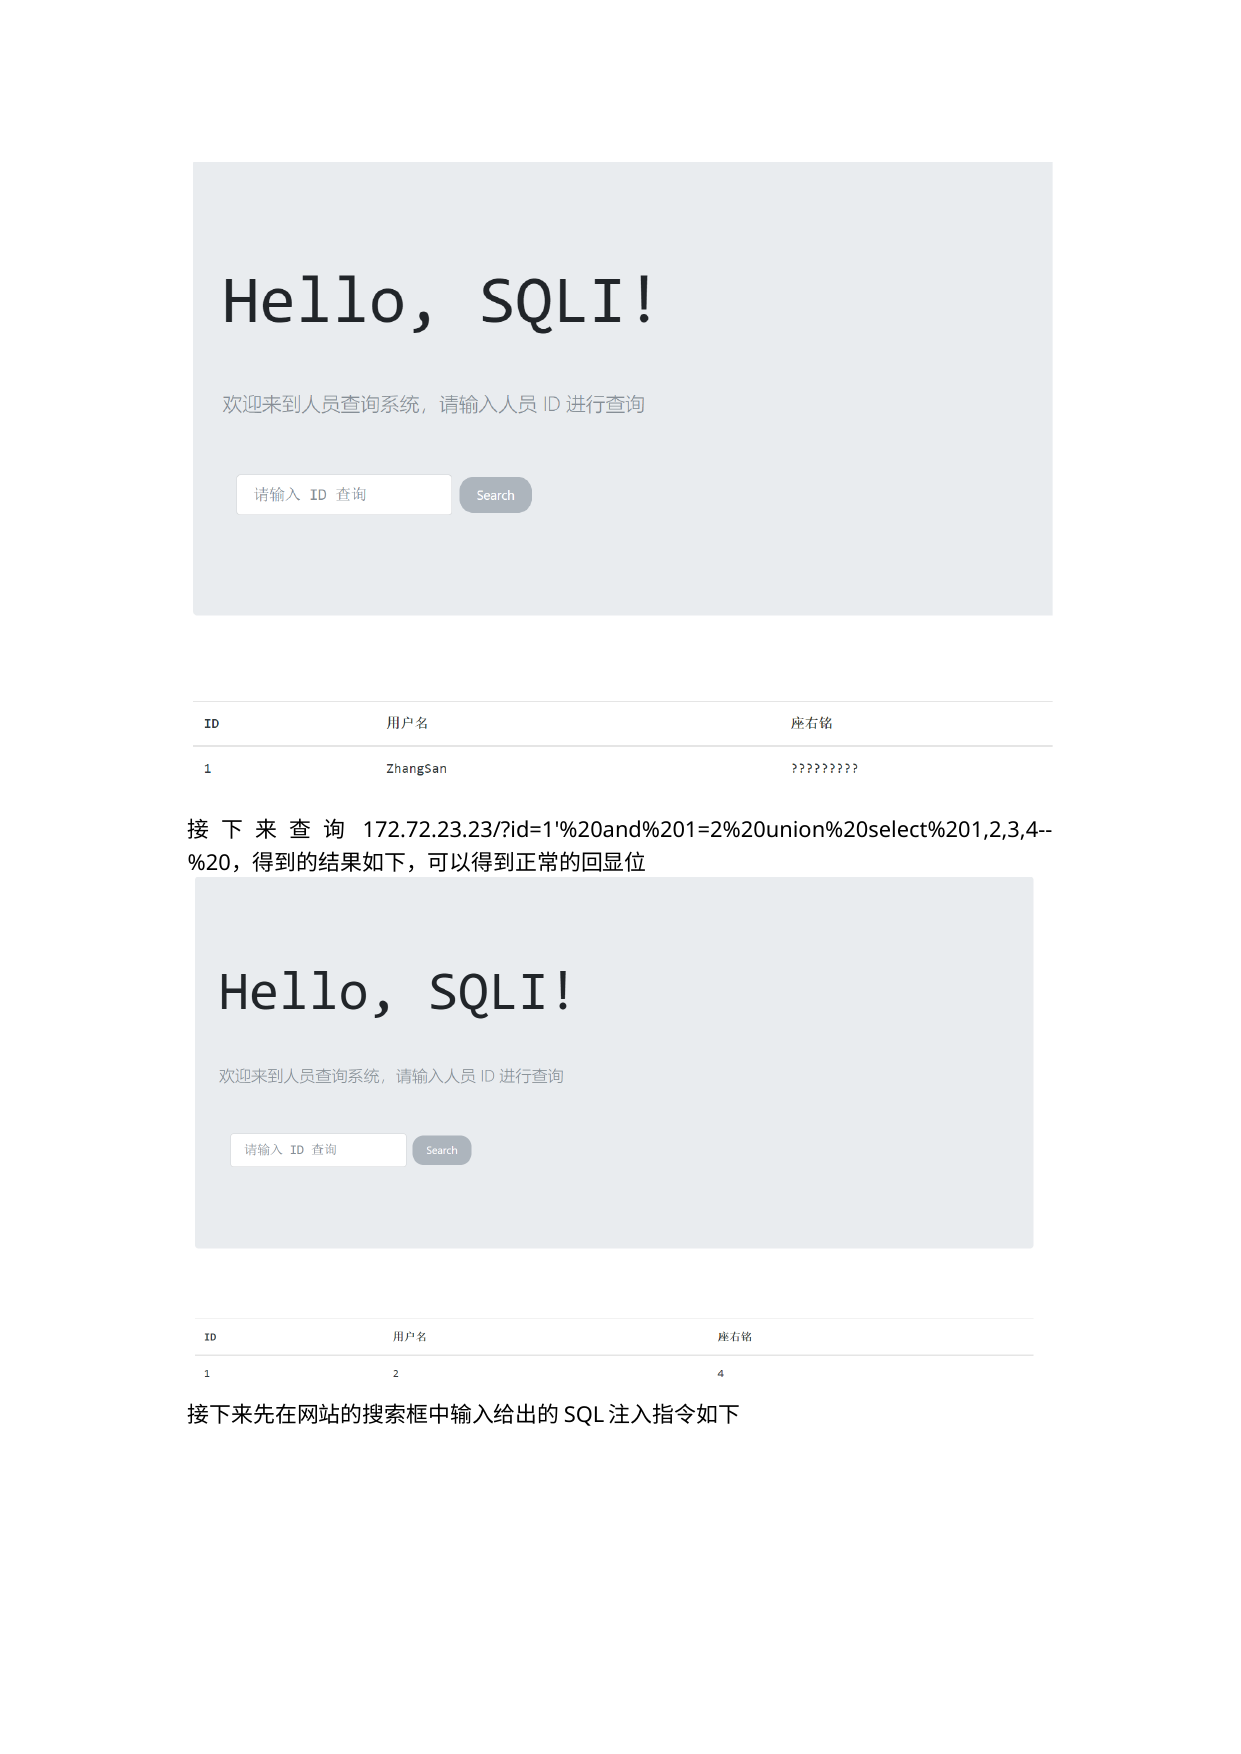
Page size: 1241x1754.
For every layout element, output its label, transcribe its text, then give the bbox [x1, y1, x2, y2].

text 接下来先在网站的搜索框中输入给出的SQL注入指令如下 [187, 1397, 1053, 1429]
text 接下来查询172.72.23.23/?id=1'%20and%201=2%20union%20select%201,2,3,4--%20，得到的结果如下，可以得到正常的回显位 [187, 812, 1053, 877]
picture [187, 162, 1053, 788]
picture [187, 877, 1053, 1386]
